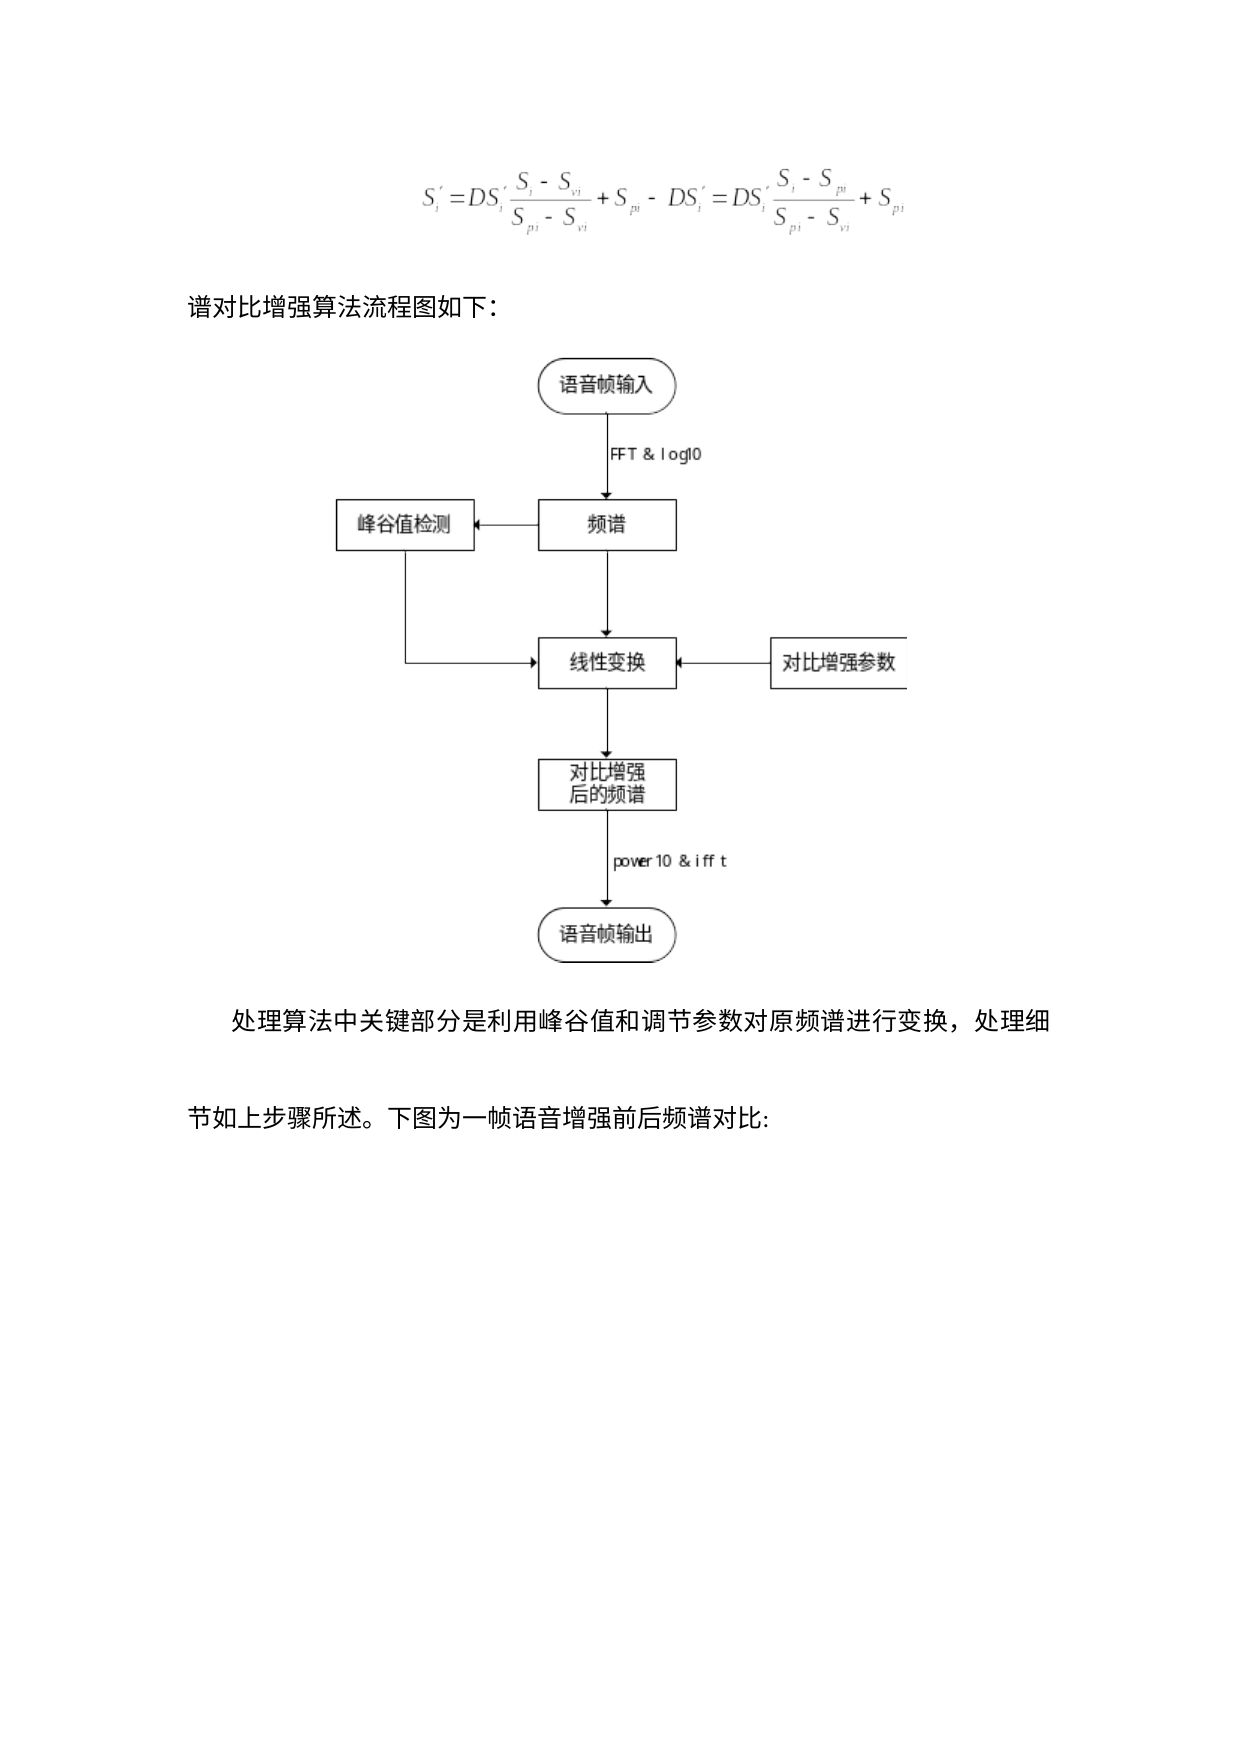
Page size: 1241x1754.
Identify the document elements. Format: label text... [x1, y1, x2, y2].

text 处理算法中关键部分是利用峰谷值和调节参数对原频谱进行变换，处理细节如上步骤所述。下图为一帧语音增强前后频谱对比: [187, 987, 1053, 1149]
text 谱对比增强算法流程图如下： [187, 273, 1053, 338]
